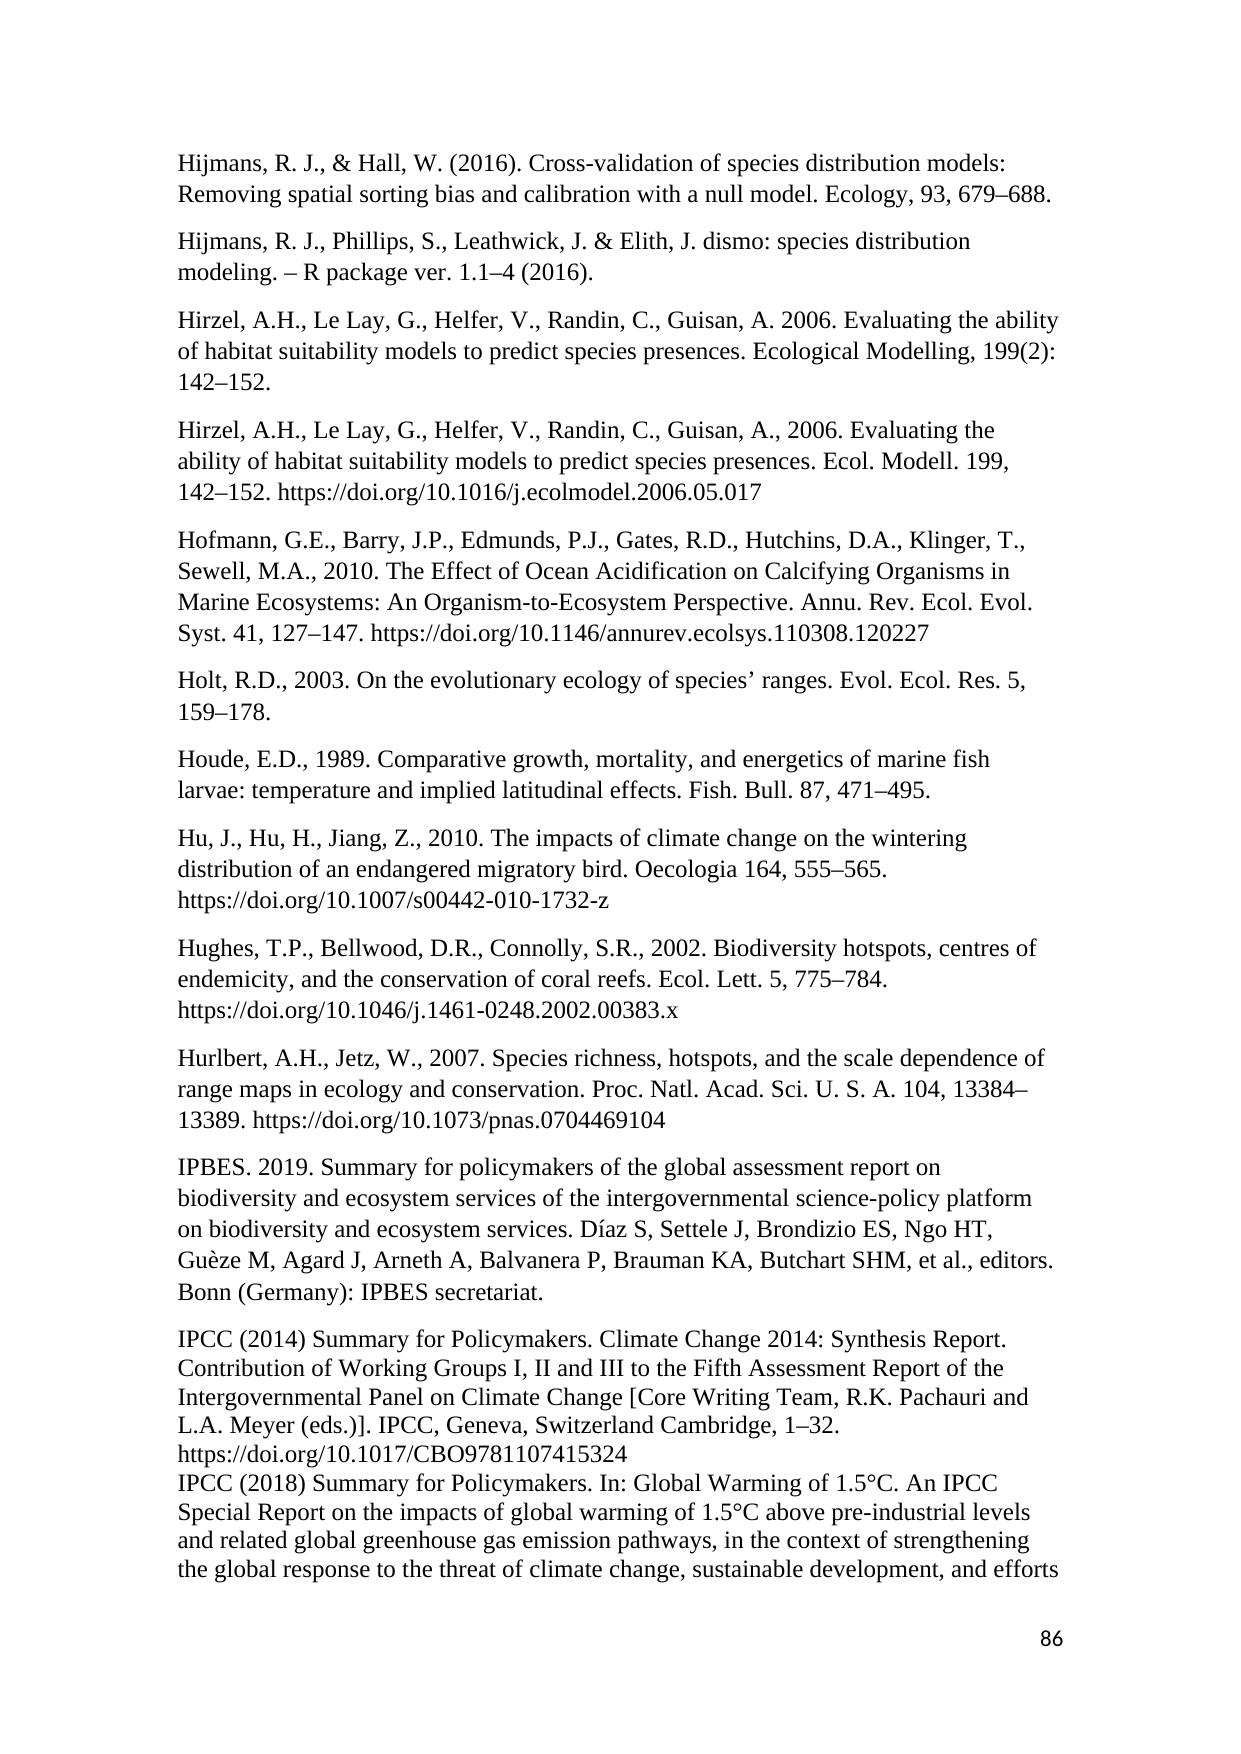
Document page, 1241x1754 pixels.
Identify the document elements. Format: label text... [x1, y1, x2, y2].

text Houde, E.D., 1989. Comparative growth, mortality, and energetics of marine fish larvae: temperature and implied latitudinal effects. Fish. Bull. 87, 471–495. [177, 744, 1063, 804]
text Hijmans, R. J., & Hall, W. (2016). Cross-validation of species distribution models: Removing spatial sorting bias and calibration with a null model. Ecology, 93, 679–688. [177, 148, 1063, 207]
text Hu, J., Hu, H., Jiang, Z., 2010. The impacts of climate change on the wintering distribution of an endangered migratory bird. Oecologia 164, 555–565. https://doi.org/10.1007/s00442-010-1732-z [177, 823, 1063, 914]
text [177, 1468, 1063, 1583]
text IPBES. 2019. Summary for policymakers of the global assessment report on biodiversity and ecosystem services of the intergovernmental science-policy platform on biodiversity and ecosystem services. Díaz S, Settele J, Brondizio ES, Ngo HT, Guèze M, Agard J, Arneth A, Balvanera P, Brauman KA, Butchart SHM, et al., editors. Bonn (Germany): IPBES secretariat. [177, 1152, 1063, 1305]
text Hofmann, G.E., Barry, J.P., Edmunds, P.J., Gates, R.D., Hutchins, D.A., Klinger, T., Sewell, M.A., 2010. The Effect of Ocean Acidification on Calcifying Organisms in Marine Ecosystems: An Organism-to-Ecosystem Perspective. Annu. Rev. Ecol. Evol. Syst. 41, 127–147. https://doi.org/10.1146/annurev.ecolsys.110308.120227 [177, 525, 1063, 647]
text Hirzel, A.H., Le Lay, G., Helfer, V., Randin, C., Guisan, A., 2006. Evaluating the ability of habitat suitability models to predict species presences. Ecol. Modell. 199, 142–152. https://doi.org/10.1016/j.ecolmodel.2006.05.017 [177, 415, 1063, 506]
text Holt, R.D., 2003. On the evolutionary ecology of species’ ranges. Evol. Ecol. Res. 5, 159–178. [177, 666, 1063, 725]
text Hijmans, R. J., Phillips, S., Leathwick, J. & Elith, J. dismo: species distribution modeling. – R package ver. 1.1–4 (2016). [177, 226, 1063, 286]
text Hurlbert, A.H., Jetz, W., 2007. Species richness, hotspots, and the scale dependence of range maps in ecology and conservation. Proc. Natl. Acad. Sci. U. S. A. 104, 13384–13389. https://doi.org/10.1073/pnas.0704469104 [177, 1043, 1063, 1133]
text Hughes, T.P., Bellwood, D.R., Connolly, S.R., 2002. Biodiversity hotspots, centres of endemicity, and the conservation of coral reefs. Ecol. Lett. 5, 775–784. https://doi.org/10.1046/j.1461-0248.2002.00383.x [177, 933, 1063, 1024]
text Hirzel, A.H., Le Lay, G., Helfer, V., Randin, C., Guisan, A. 2006. Evaluating the ability of habitat suitability models to predict species presences. Ecological Modelling, 199(2): 142–152. [177, 305, 1063, 396]
text IPCC (2014) Summary for Policymakers. Climate Change 2014: Synthesis Report. Contribution of Working Groups I, II and III to the Fifth Assessment Report of the Intergovernmental Panel on Climate Change [Core Writing Team, R.K. Pachauri and L.A. Meyer (eds.)]. IPCC, Geneva, Switzerland Cambridge, 1–32. https://doi.org/10.1017/CBO9781107415324 [177, 1324, 1063, 1468]
